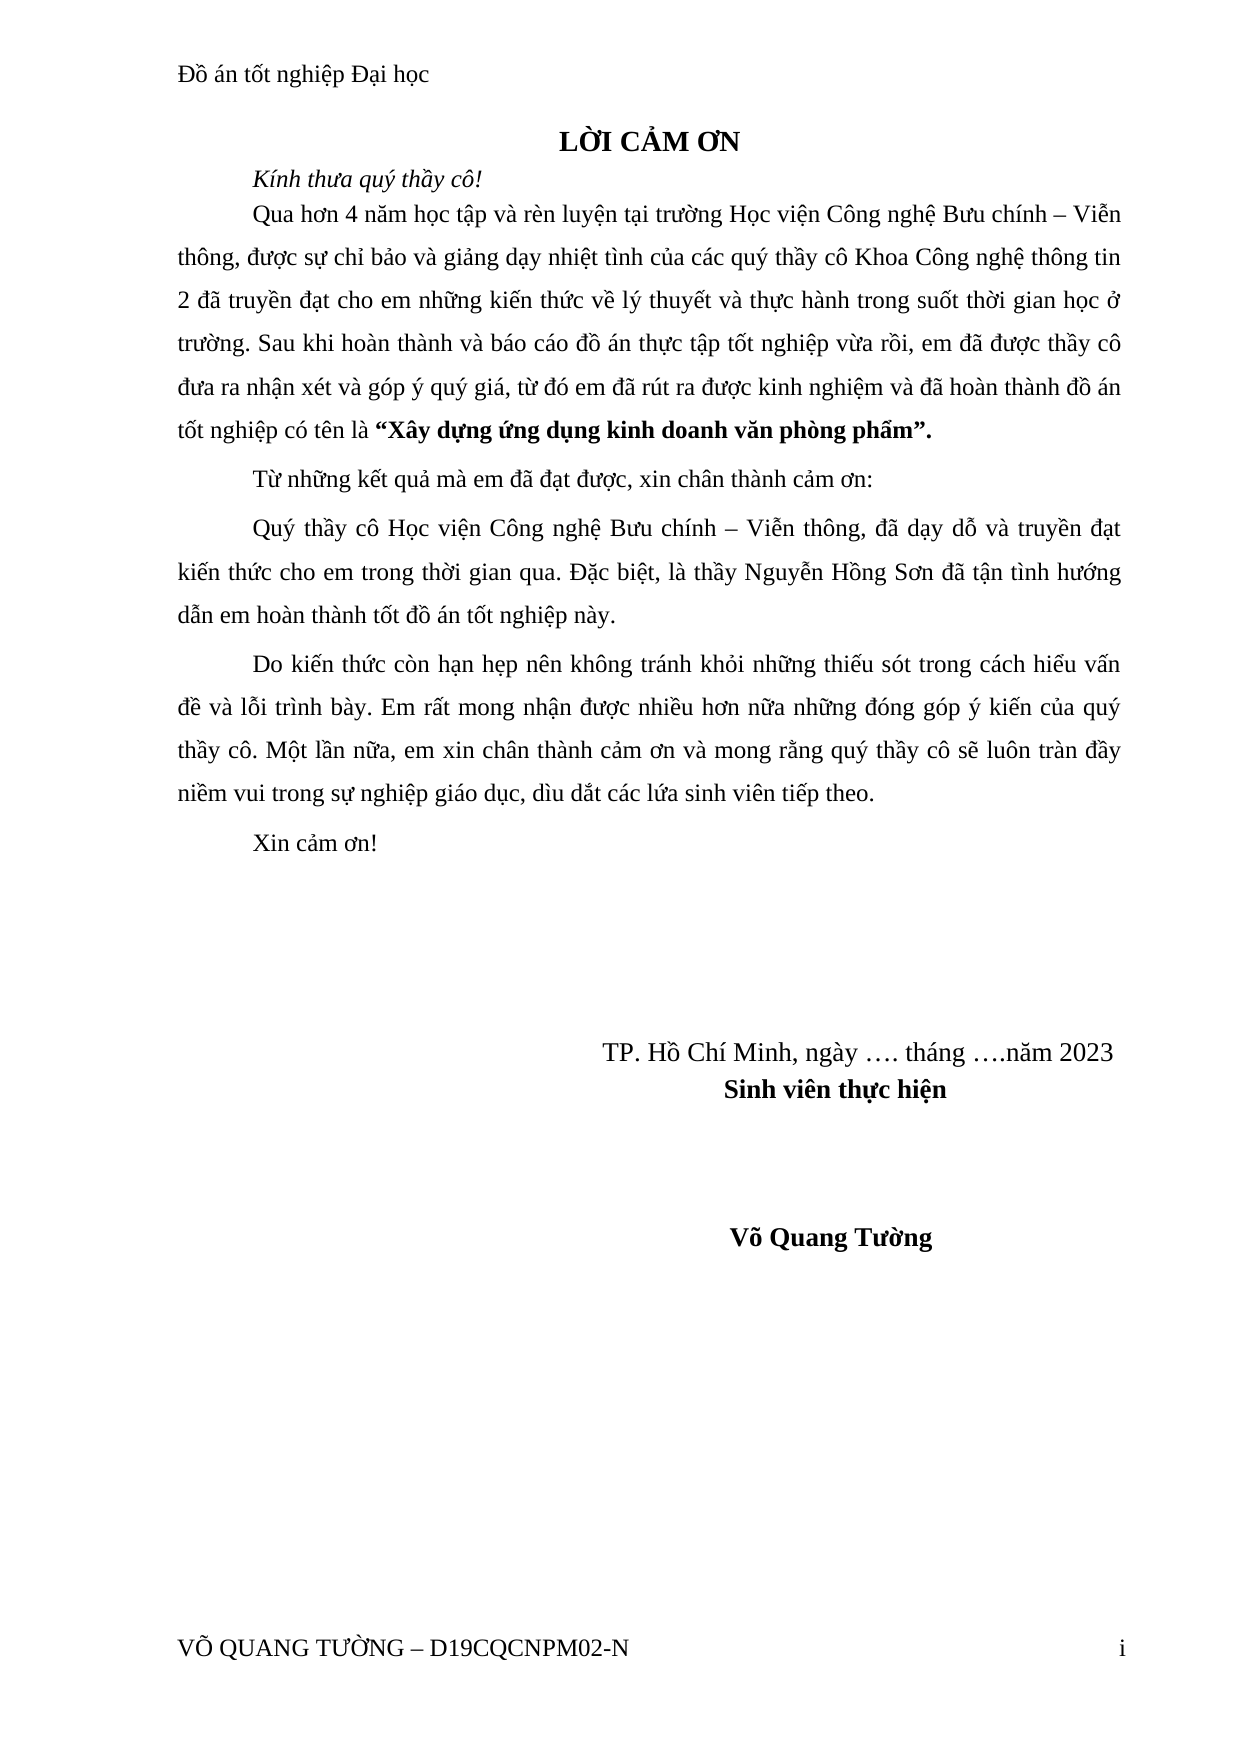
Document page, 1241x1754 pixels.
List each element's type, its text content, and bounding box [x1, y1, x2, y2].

text Qua hơn 4 năm học tập và rèn luyện tại trường Học viện Công nghệ Bưu chính – Viễn thông, được sự chỉ bảo và giảng dạy nhiệt tình của các quý thầy cô Khoa Công nghệ thông tin 2 đã truyền đạt cho em những kiến thức về lý thuyết và thực hành trong suốt thời gian học ở trường. Sau khi hoàn thành và báo cáo đồ án thực tập tốt nghiệp vừa rồi, em đã được thầy cô đưa ra nhận xét và góp ý quý giá, từ đó em đã rút ra được kinh nghiệm và đã hoàn thành đồ án tốt nghiệp có tên là “Xây dựng ứng dụng kinh doanh văn phòng phẩm”. [177, 199, 1122, 443]
text Quý thầy cô Học viện Công nghệ Bưu chính – Viễn thông, đã dạy dỗ và truyền đạt kiến thức cho em trong thời gian qua. Đặc biệt, là thầy Nguyễn Hồng Sơn đã tận tình hướng dẫn em hoàn thành tốt đồ án tốt nghiệp này. [177, 513, 1122, 628]
text TP. Hồ Chí Minh, ngày …. tháng ….năm 2023 [177, 1036, 1122, 1067]
text Từ những kết quả mà em đã đạt được, xin chân thành cảm ơn: [177, 464, 1122, 493]
text Xin cảm ơn! [177, 828, 1122, 857]
text LỜI CẢM ƠN [177, 124, 1122, 158]
text Do kiến thức còn hạn hẹp nên không tránh khỏi những thiếu sót trong cách hiểu vấn đề và lỗi trình bày. Em rất mong nhận được nhiều hơn nữa những đóng góp ý kiến của quý thầy cô. Một lần nữa, em xin chân thành cảm ơn và mong rằng quý thầy cô sẽ luôn tràn đầy niềm vui trong sự nghiệp giáo dục, dìu dắt các lứa sinh viên tiếp theo. [177, 649, 1122, 807]
text Võ Quang Tường [679, 1221, 1122, 1252]
text Kính thưa quý thầy cô! [177, 164, 1122, 193]
text Sinh viên thực hiện [177, 1073, 1122, 1104]
